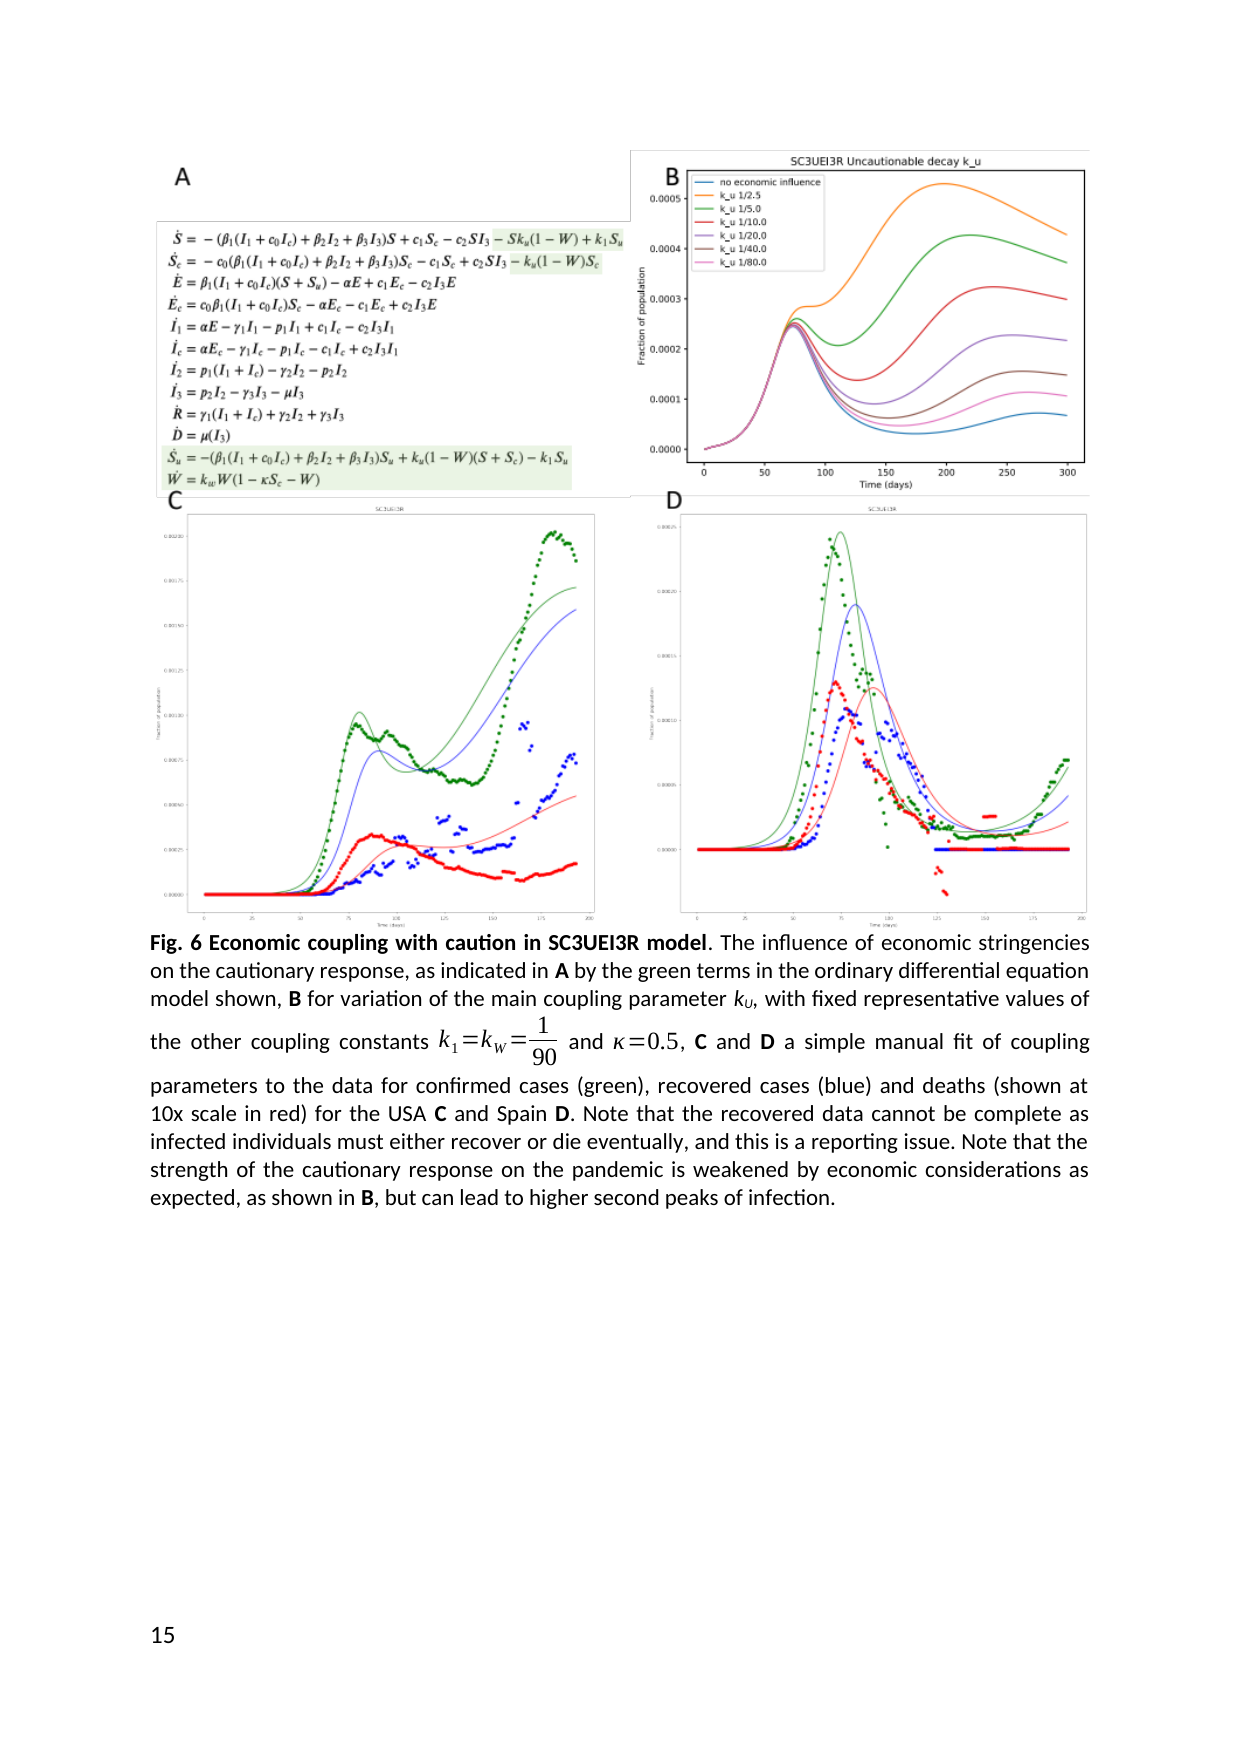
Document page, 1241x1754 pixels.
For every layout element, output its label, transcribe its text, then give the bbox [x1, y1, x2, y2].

text Fig. 6 Economic coupling with caution in SC3UEI3R model. The influence of economic stringencies on the cautionary response, as indicated in A by the green terms in the ordinary differential equation model shown, B for variation of the main coupling parameter kU, with fixed representative values of the other coupling constants and , C and D a simple manual fit of coupling parameters to the data for confirmed cases (green), recovered cases (blue) and deaths (shown at 10x scale in red) for the USA C and Spain D. Note that the recovered data cannot be complete as infected individuals must either recover or die eventually, and this is a reporting issue. Note that the strength of the cautionary response on the pandemic is weakened by economic considerations as expected, as shown in B, but can lead to higher second peaks of infection. [150, 928, 1090, 1211]
